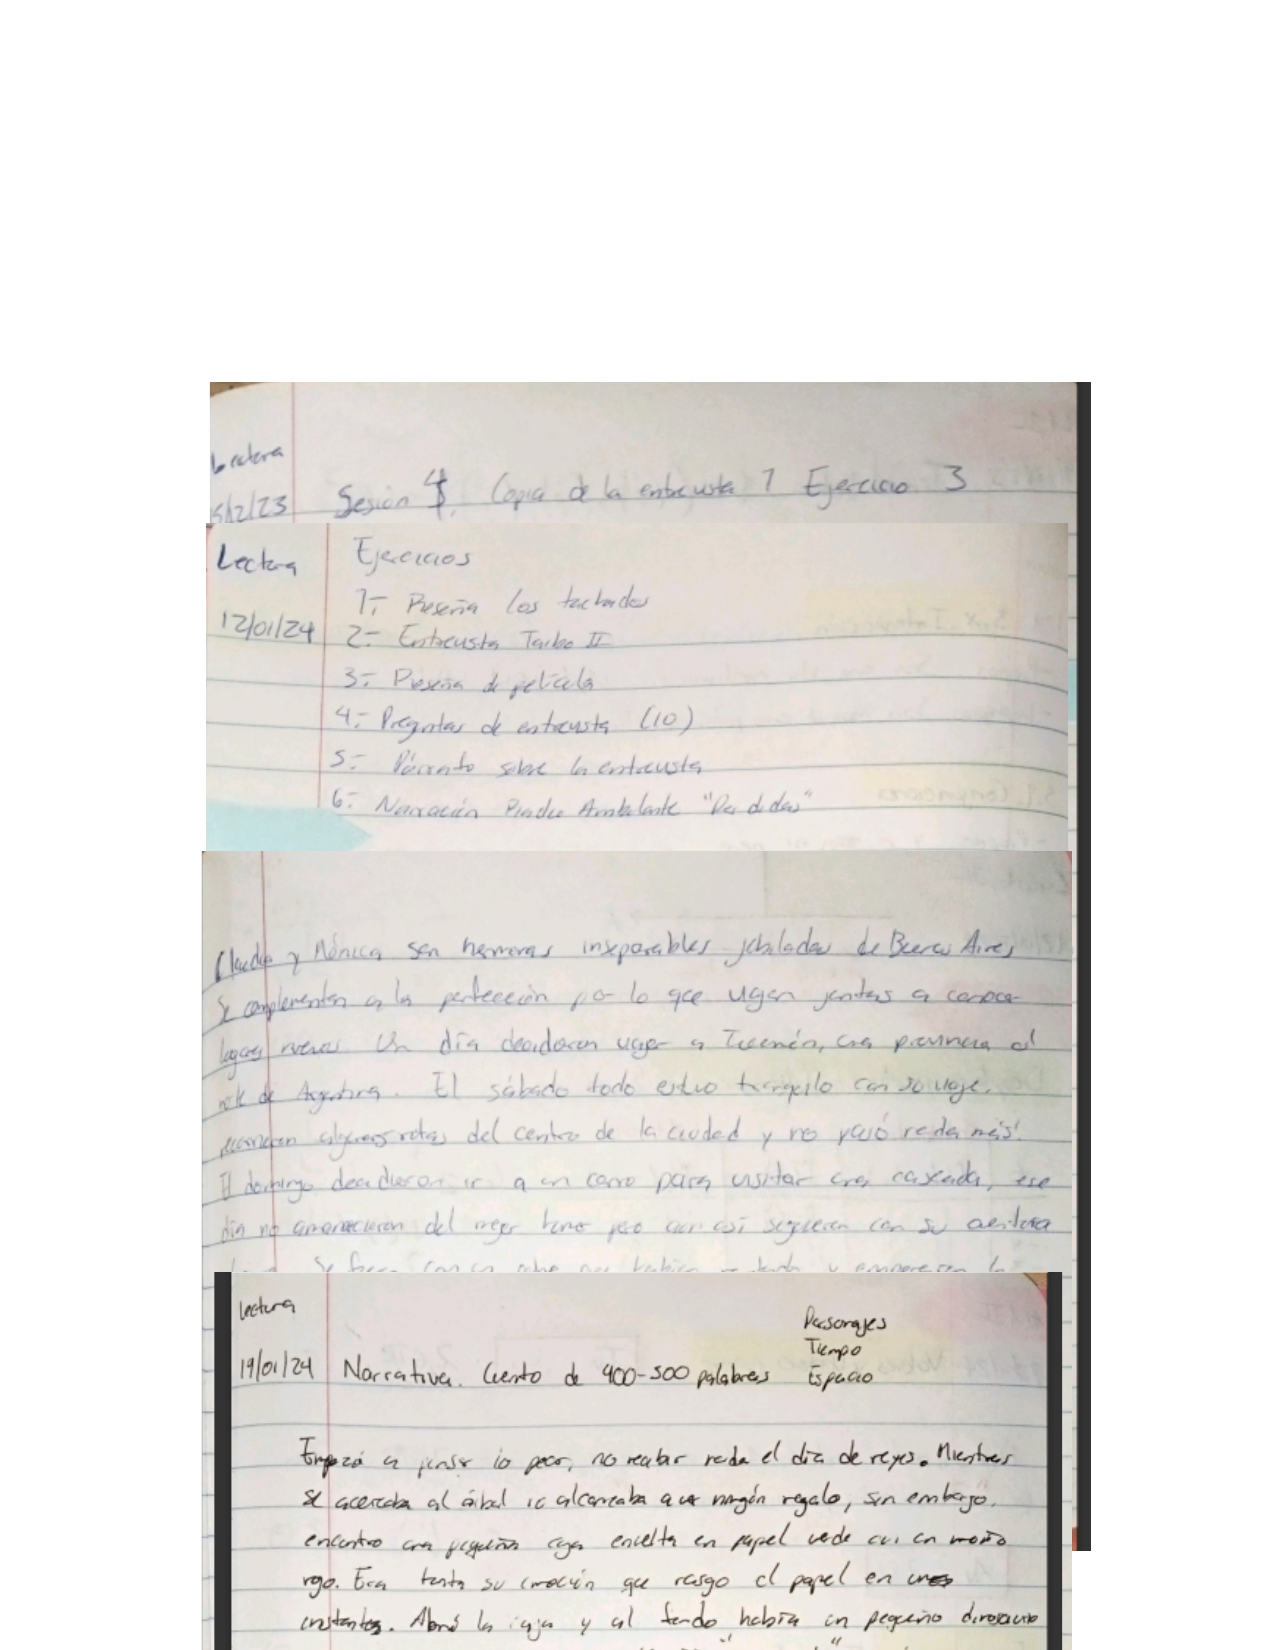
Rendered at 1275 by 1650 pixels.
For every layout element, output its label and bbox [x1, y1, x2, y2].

picture [201, 382, 1091, 1650]
